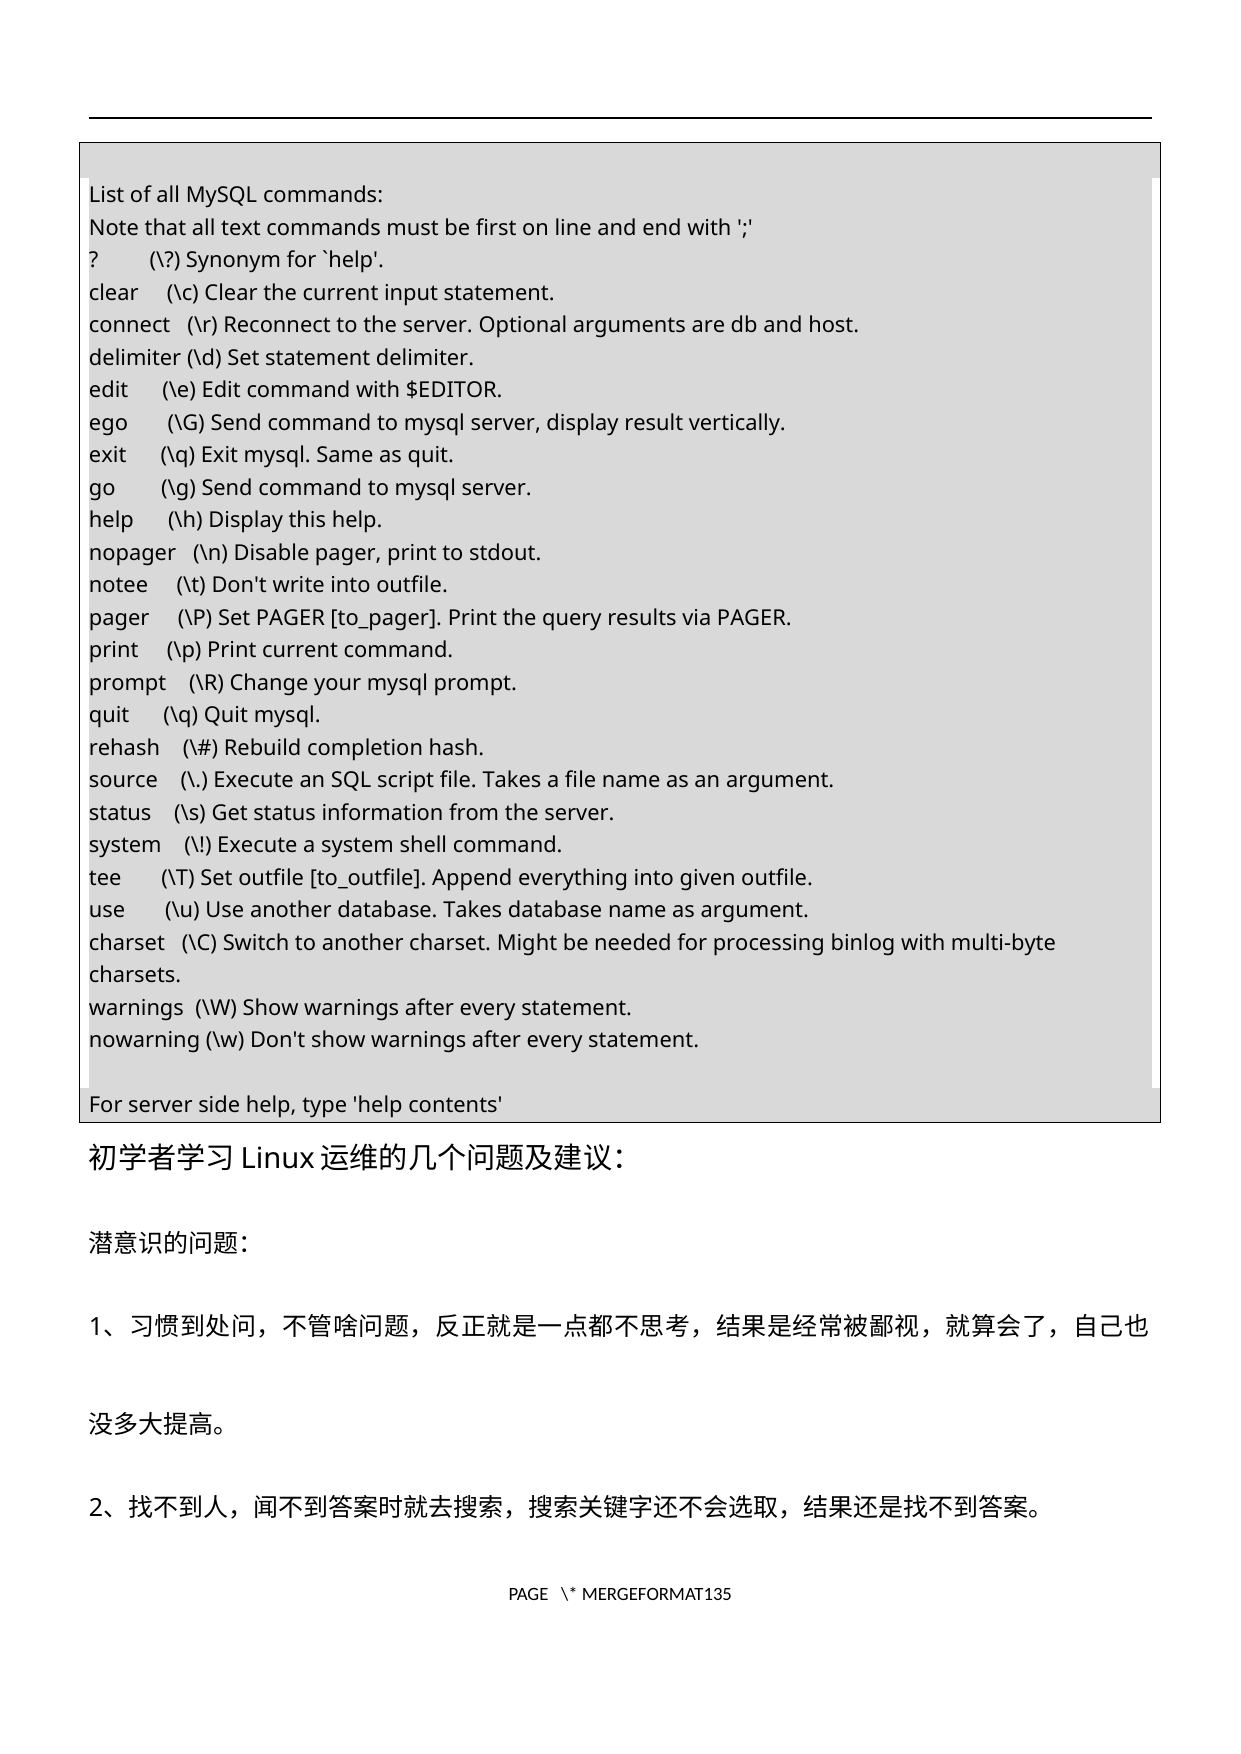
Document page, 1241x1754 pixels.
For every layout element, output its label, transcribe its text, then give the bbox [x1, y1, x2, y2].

text delimiter (\d) Set statement delimiter. [89, 340, 1152, 373]
text For server side help, type 'help contents' [80, 1084, 1160, 1122]
text edit (\e) Edit command with $EDITOR. [89, 373, 1152, 405]
text go (\g) Send command to mysql server. [89, 470, 1152, 503]
text tee (\T) Set outfile [to_outfile]. Append everything into given outfile. [89, 860, 1152, 893]
text clear (\c) Clear the current input statement. [89, 275, 1152, 308]
text Note that all text commands must be first on line and end with ';' [89, 210, 1152, 243]
text 2、找不到人，闻不到答案时就去搜索，搜索关键字还不会选取，结果还是找不到答案。 [89, 1473, 1152, 1538]
text connect (\r) Reconnect to the server. Optional arguments are db and host. [89, 308, 1152, 340]
text status (\s) Get status information from the server. [89, 795, 1152, 828]
text rehash (\#) Rebuild completion hash. [89, 730, 1152, 763]
text system (\!) Execute a system shell command. [89, 828, 1152, 860]
text ? (\?) Synonym for `help'. [89, 243, 1152, 275]
text List of all MySQL commands: [89, 178, 1152, 210]
text nopager (\n) Disable pager, print to stdout. [89, 535, 1152, 568]
text print (\p) Print current command. [89, 633, 1152, 665]
text prompt (\R) Change your mysql prompt. [89, 665, 1152, 698]
text ego (\G) Send command to mysql server, display result vertically. [89, 405, 1152, 438]
text 初学者学习Linux运维的几个问题及建议： [89, 1123, 1152, 1188]
text notee (\t) Don't write into outfile. [89, 568, 1152, 600]
text warnings (\W) Show warnings after every statement. [89, 990, 1152, 1023]
text source (\.) Execute an SQL script file. Takes a file name as an argument. [89, 763, 1152, 795]
text pager (\P) Set PAGER [to_pager]. Print the query results via PAGER. [89, 600, 1152, 633]
text 潜意识的问题： [89, 1209, 1152, 1274]
text exit (\q) Exit mysql. Same as quit. [89, 438, 1152, 470]
text use (\u) Use another database. Takes database name as argument. [89, 893, 1152, 925]
text 1、习惯到处问，不管啥问题，反正就是一点都不思考，结果是经常被鄙视，就算会了，自己也没多大提高。 [89, 1292, 1152, 1455]
text quit (\q) Quit mysql. [89, 698, 1152, 730]
text nowarning (\w) Don't show warnings after every statement. [89, 1023, 1152, 1055]
text help (\h) Display this help. [89, 503, 1152, 535]
text charset (\C) Switch to another charset. Might be needed for processing binlog with multi-byte charsets. [89, 925, 1152, 990]
